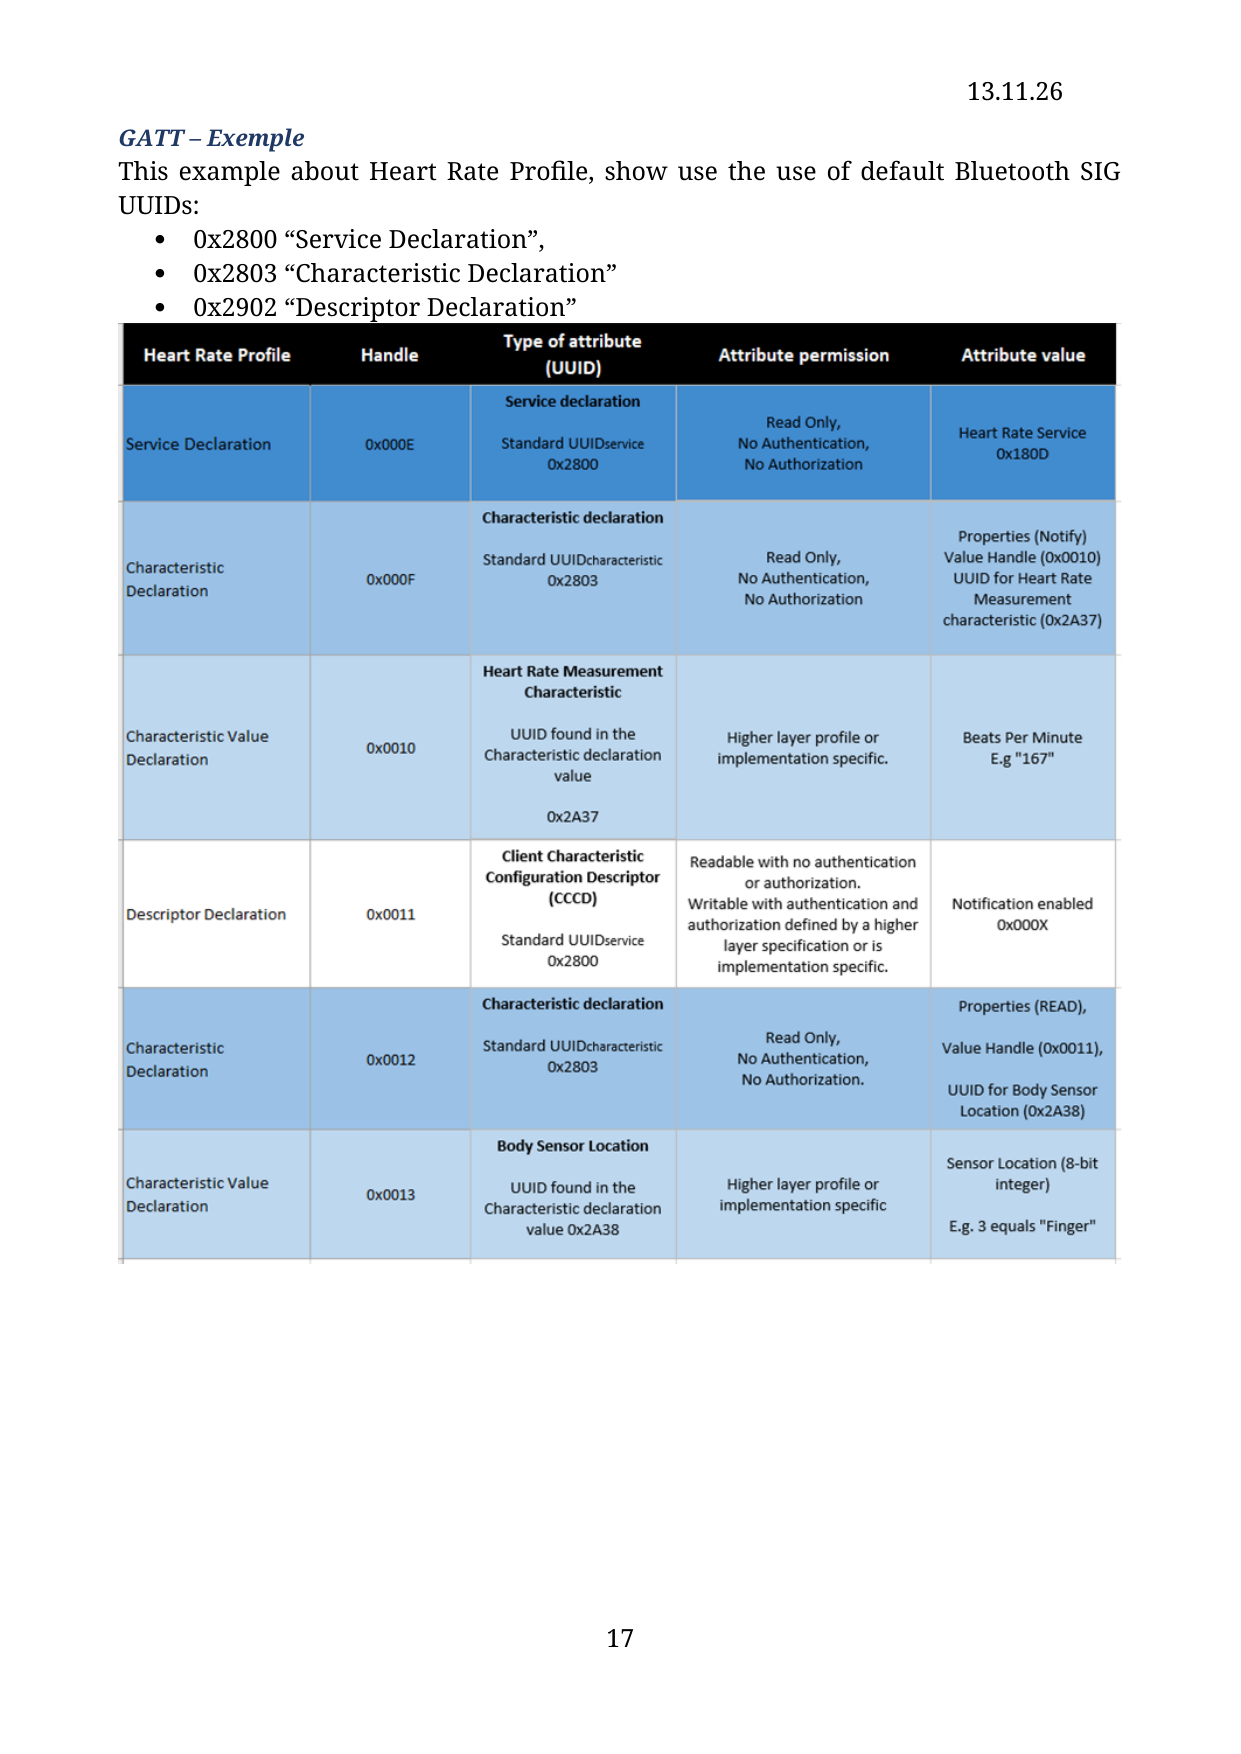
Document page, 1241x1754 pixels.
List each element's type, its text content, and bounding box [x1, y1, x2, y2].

list 0x2800 “Service Declaration”, [156, 222, 1122, 256]
subtitle GATT – Exemple [118, 122, 1122, 153]
list 0x2803 “Characteristic Declaration” [156, 256, 1122, 290]
text This example about Heart Rate Profile, show use the use of default Bluetooth SIG UUIDs: [118, 153, 1122, 222]
list 0x2902 “Descriptor Declaration” [156, 290, 1122, 323]
picture [118, 323, 1122, 1264]
